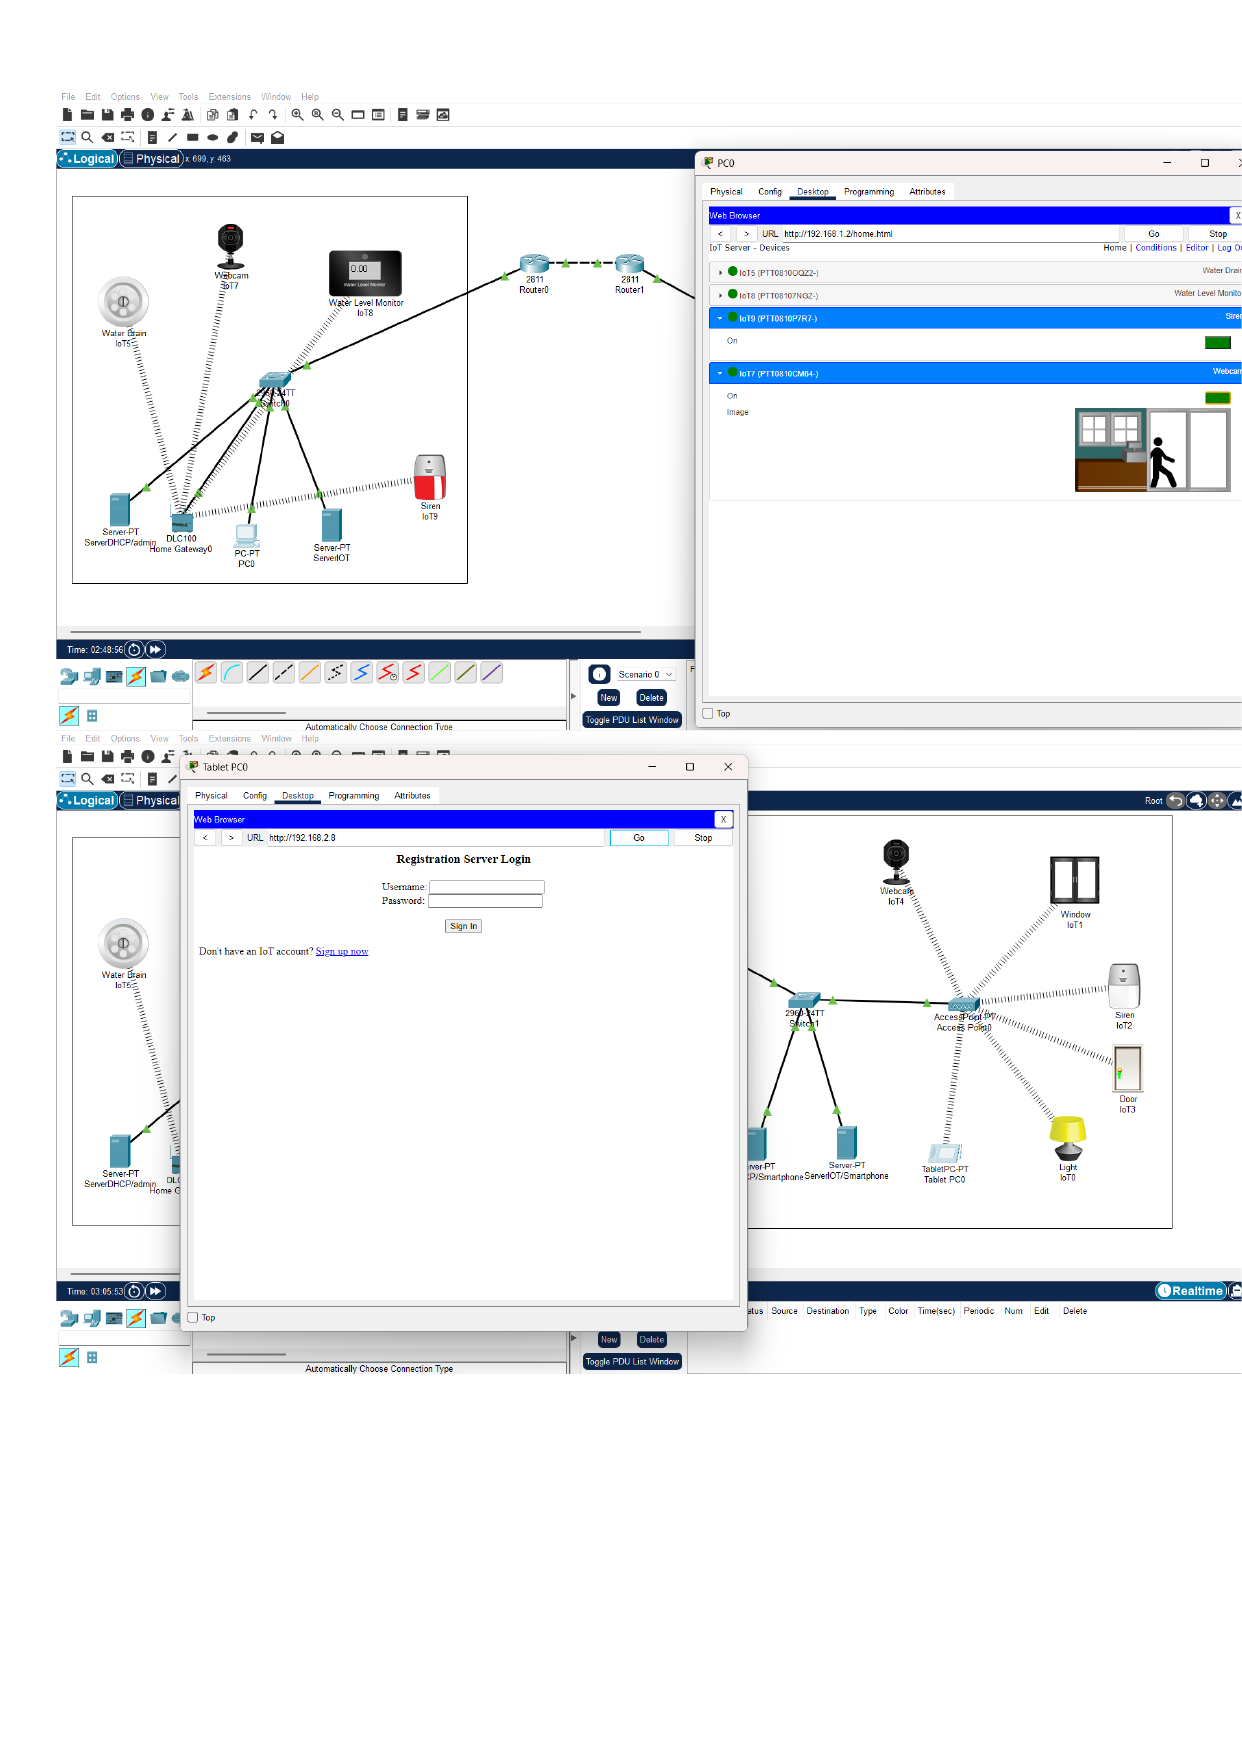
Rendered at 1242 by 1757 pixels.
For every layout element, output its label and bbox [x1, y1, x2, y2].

picture [56, 91, 1242, 1374]
picture [93, 155, 100, 163]
picture [90, 799, 100, 804]
